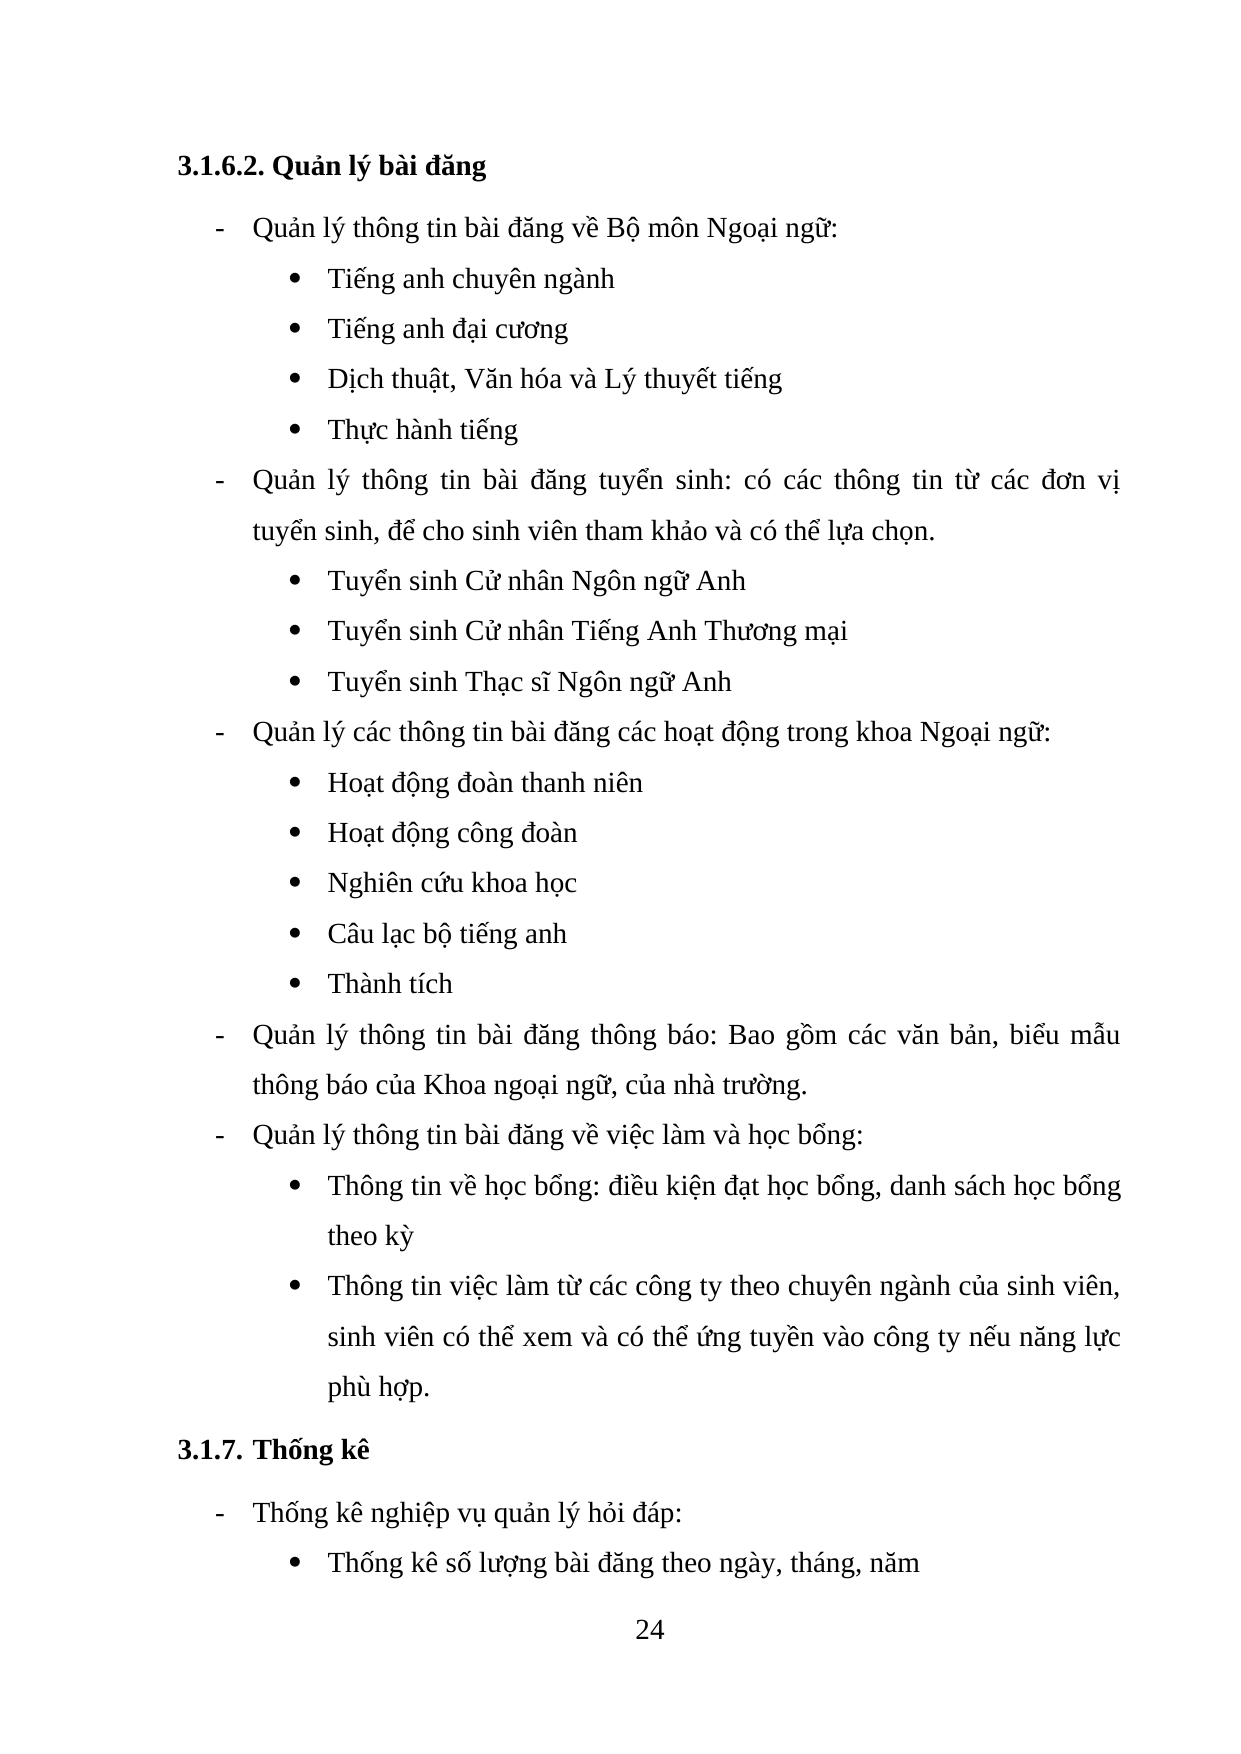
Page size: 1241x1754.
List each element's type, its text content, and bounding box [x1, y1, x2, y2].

list Hoạt động công đoàn [290, 815, 1122, 849]
list Tuyển sinh Cử nhân Ngôn ngữ Anh [290, 563, 1122, 597]
list Dịch thuật, Văn hóa và Lý thuyết tiếng [290, 362, 1122, 395]
list Tuyển sinh Cử nhân Tiếng Anh Thương mại [290, 613, 1122, 647]
list Thực hành tiếng [290, 412, 1122, 446]
list Thống kê nghiệp vụ quản lý hỏi đáp: [215, 1495, 1122, 1528]
list Quản lý thông tin bài đăng tuyển sinh: có các thông tin từ các đơn vị tuyển sinh, để cho sinh viên tham khảo và có thể lựa chọn. [215, 462, 1122, 546]
list Tiếng anh đại cương [290, 311, 1122, 345]
list Thông tin về học bổng: điều kiện đạt học bổng, danh sách học bổng theo kỳ [290, 1168, 1122, 1252]
list Thống kê [177, 1432, 1122, 1466]
list Tiếng anh chuyên ngành [290, 261, 1122, 294]
list Thành tích [290, 966, 1122, 1000]
list Thông tin việc làm từ các công ty theo chuyên ngành của sinh viên, sinh viên có thể xem và có thể ứng tuyền vào công ty nếu năng lực phù hợp. [290, 1268, 1122, 1403]
list Quản lý thông tin bài đăng về Bộ môn Ngoại ngữ: [215, 211, 1122, 244]
list Nghiên cứu khoa học [290, 866, 1122, 899]
list Quản lý các thông tin bài đăng các hoạt động trong khoa Ngoại ngữ: [215, 714, 1122, 748]
list Tuyển sinh Thạc sĩ Ngôn ngữ Anh [290, 664, 1122, 698]
list Câu lạc bộ tiếng anh [290, 916, 1122, 949]
list Quản lý thông tin bài đăng về việc làm và học bổng: [215, 1117, 1122, 1151]
list Thống kê số lượng bài đăng theo ngày, tháng, năm [290, 1545, 1122, 1579]
list Hoạt động đoàn thanh niên [290, 765, 1122, 798]
list Quản lý thông tin bài đăng thông báo: Bao gồm các văn bản, biểu mẫu thông báo của Khoa ngoại ngữ, của nhà trường. [215, 1017, 1122, 1101]
subtitle Quản lý bài đăng [177, 148, 1122, 181]
